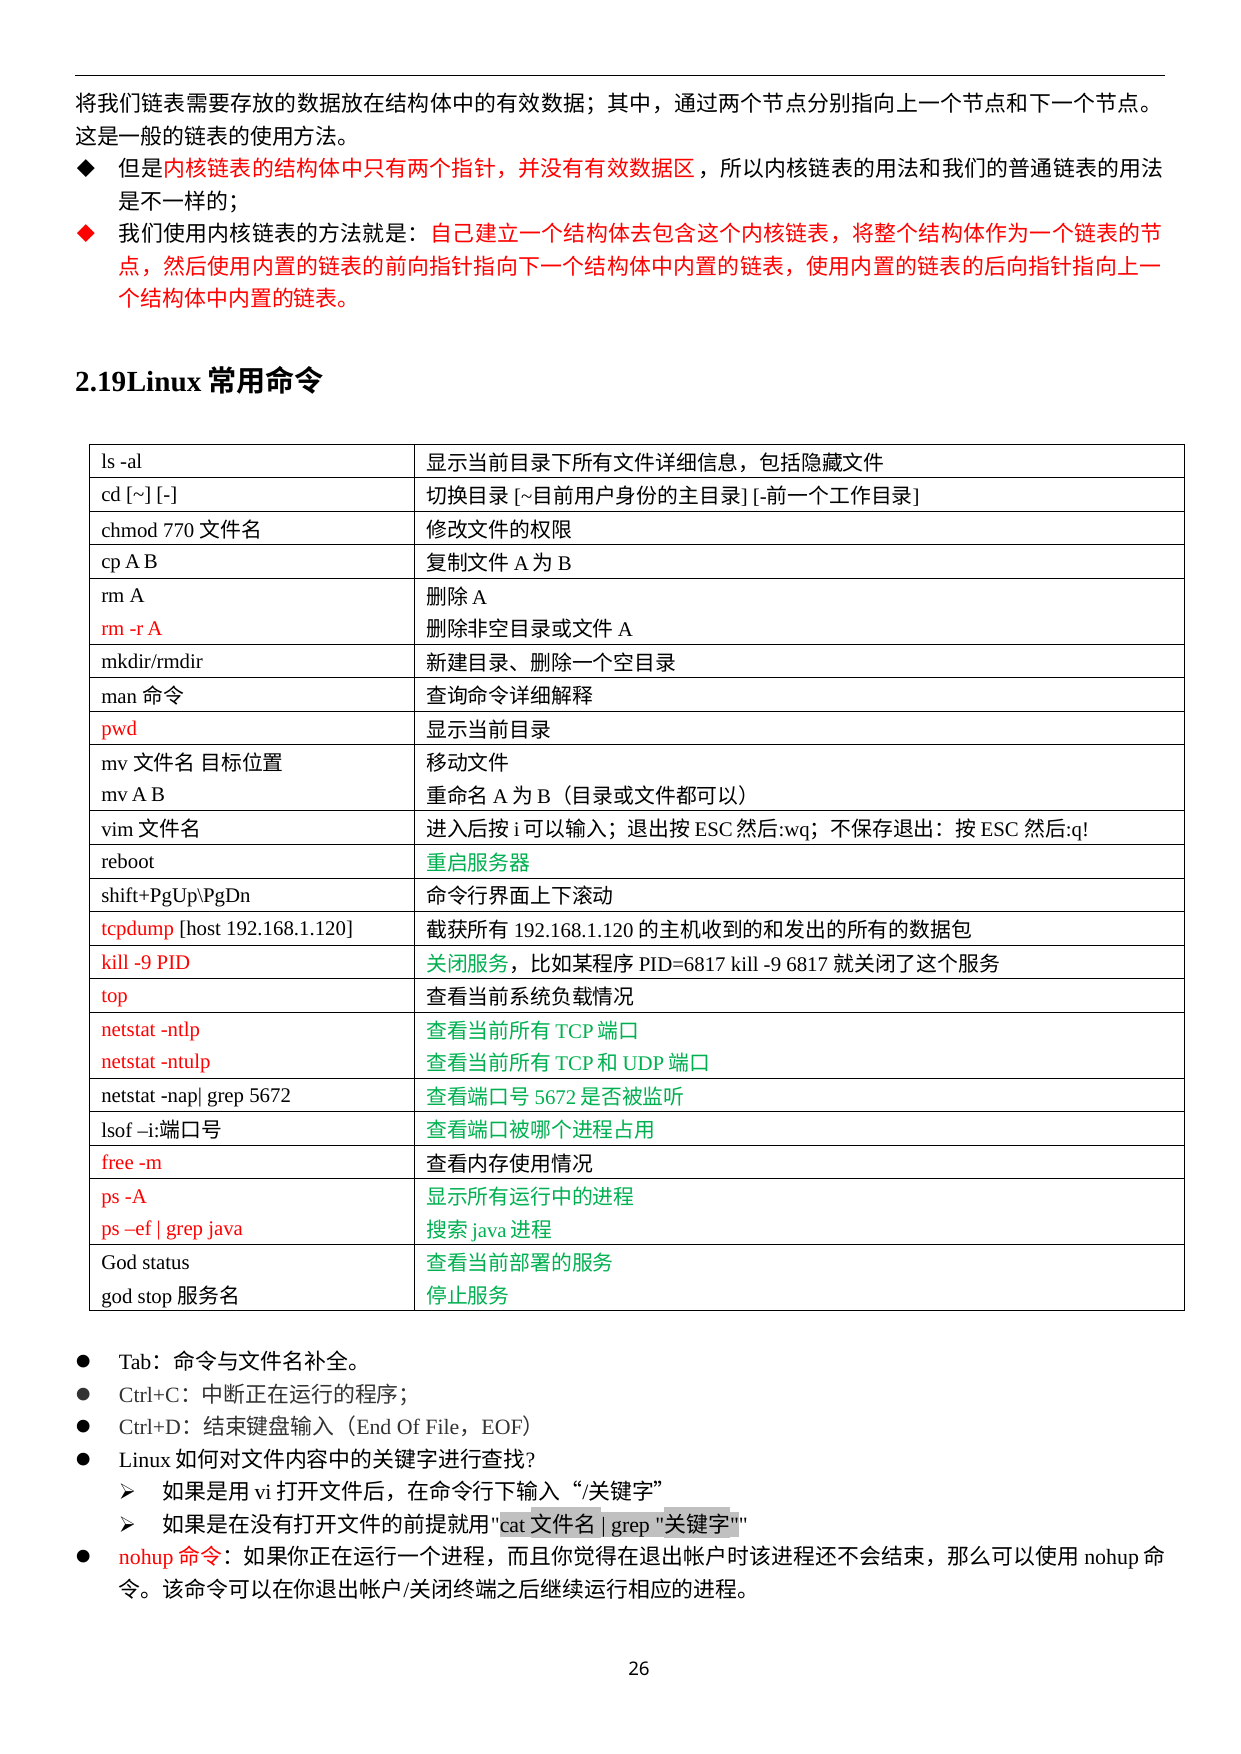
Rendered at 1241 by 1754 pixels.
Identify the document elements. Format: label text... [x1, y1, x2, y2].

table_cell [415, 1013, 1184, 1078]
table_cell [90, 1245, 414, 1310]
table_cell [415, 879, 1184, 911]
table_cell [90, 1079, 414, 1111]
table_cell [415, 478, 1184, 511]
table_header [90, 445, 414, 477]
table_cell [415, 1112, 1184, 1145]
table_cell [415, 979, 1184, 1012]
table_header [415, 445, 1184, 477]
subtitle Linux常用命令 [75, 346, 1165, 411]
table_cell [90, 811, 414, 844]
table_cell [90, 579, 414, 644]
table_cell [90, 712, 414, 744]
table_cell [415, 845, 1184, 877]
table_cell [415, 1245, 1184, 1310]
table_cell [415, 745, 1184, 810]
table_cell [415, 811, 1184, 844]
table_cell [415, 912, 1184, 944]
list 但是内核链表的结构体中只有两个指针，并没有有效数据区，所以内核链表的用法和我们的普通链表的用法是不一样的； [75, 151, 1165, 216]
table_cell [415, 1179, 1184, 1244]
list 我们使用内核链表的方法就是：自己建立一个结构体去包含这个内核链表，将整个结构体作为一个链表的节点，然后使用内置的链表的前向指针指向下一个结构体中内置的链表，使用内置的链表的后向指针指向上一个结构体中内置的链表。 [75, 216, 1165, 313]
list Ctrl+D：结束键盘输入（End Of File，EOF） [75, 1409, 1165, 1441]
list 如果是用vi打开文件后，在命令行下输入“/关键字” [119, 1474, 1165, 1506]
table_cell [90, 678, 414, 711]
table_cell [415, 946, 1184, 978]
list Tab：命令与文件名补全。 [75, 1344, 1165, 1376]
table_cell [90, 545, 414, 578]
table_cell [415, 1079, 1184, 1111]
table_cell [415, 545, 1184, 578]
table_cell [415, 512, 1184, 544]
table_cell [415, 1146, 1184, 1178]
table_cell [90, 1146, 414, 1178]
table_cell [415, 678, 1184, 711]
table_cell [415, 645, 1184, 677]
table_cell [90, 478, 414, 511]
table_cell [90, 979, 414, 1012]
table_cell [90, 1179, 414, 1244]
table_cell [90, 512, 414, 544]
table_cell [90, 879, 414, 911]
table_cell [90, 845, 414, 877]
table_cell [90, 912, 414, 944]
list Ctrl+C：中断正在运行的程序； [75, 1376, 1165, 1409]
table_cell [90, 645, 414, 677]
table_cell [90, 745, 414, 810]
list nohup命令：如果你正在运行一个进程，而且你觉得在退出帐户时该进程还不会结束，那么可以使用nohup命令。该命令可以在你退出帐户/关闭终端之后继续运行相应的进程。 [75, 1539, 1165, 1604]
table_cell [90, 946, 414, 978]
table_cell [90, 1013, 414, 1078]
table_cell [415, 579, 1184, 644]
list Linux如何对文件内容中的关键字进行查找? [75, 1441, 1165, 1474]
list 如果是在没有打开文件的前提就用"cat 文件名 | grep "关键字"" [119, 1506, 1165, 1539]
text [75, 86, 1165, 151]
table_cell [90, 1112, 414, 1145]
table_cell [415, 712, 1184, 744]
